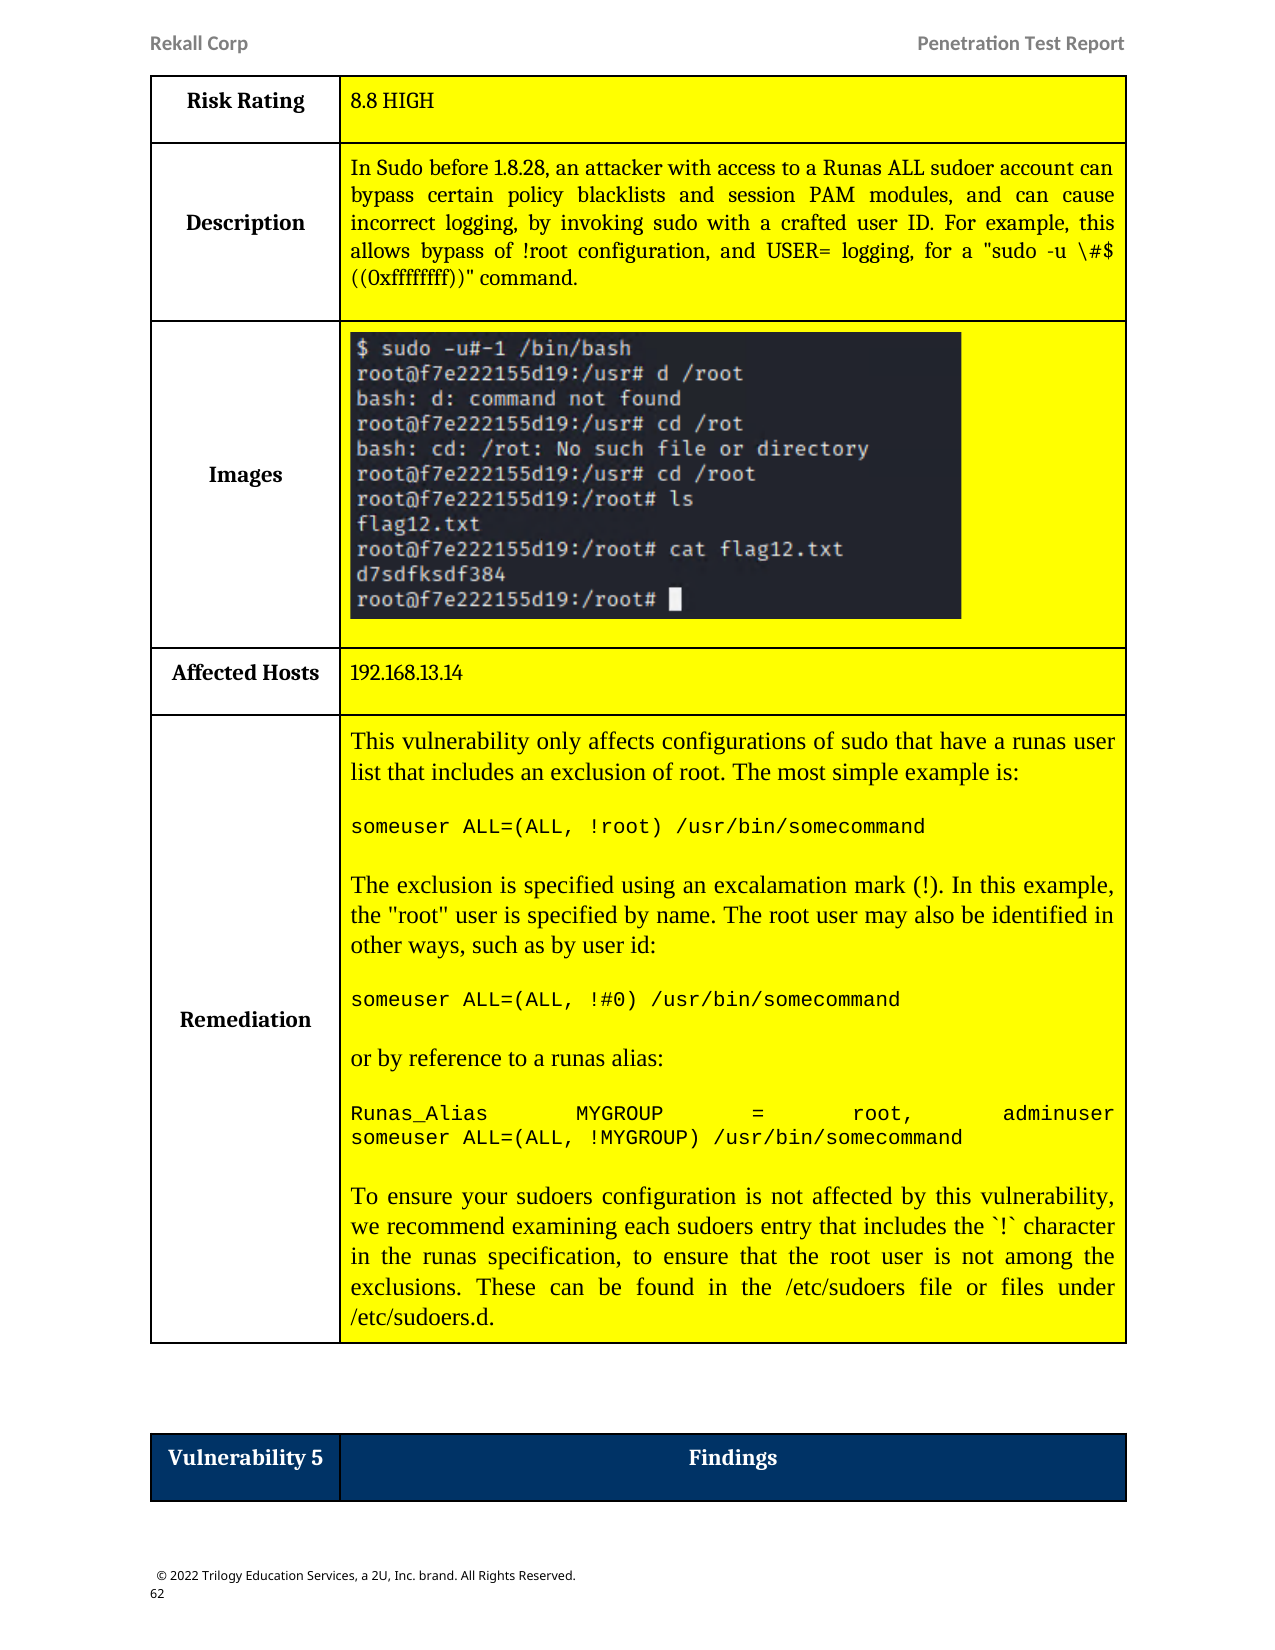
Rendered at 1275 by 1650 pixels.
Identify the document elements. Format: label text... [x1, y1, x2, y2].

table_header Vulnerability 5 [152, 1435, 339, 1500]
table_cell Images [152, 322, 339, 647]
table_header Findings [341, 1435, 1125, 1500]
table_cell Description [152, 144, 339, 320]
table_cell In Sudo before 1.8.28, an attacker with access to a Runas ALL sudoer account can bypass certain policy blacklists and session PAM modules, and can cause incorrect logging, by invoking sudo with a crafted user ID. For example, this allows bypass of !root configuration, and USER= logging, for a "sudo -u \#$((0xffffffff))" command. [341, 144, 1125, 320]
table_cell Remediation [152, 716, 339, 1342]
picture [350, 332, 962, 619]
table_cell 192.168.13.14 [341, 649, 1125, 714]
table_cell 8.8 HIGH [341, 77, 1125, 142]
table_cell This vulnerability only affects configurations of sudo that have a runas user list that includes an exclusion of root. The most simple example is: someuser ALL=(ALL, !root) /usr/bin/somecommand The exclusion is specified using an excalamation mark (!). In this example, the "root" user is specified by name. The root user may also be identified in other ways, such as by user id: someuser ALL=(ALL, !#0) /usr/bin/somecommand or by reference to a runas alias: Runas_Alias MYGROUP = root, adminuser someuser ALL=(ALL, !MYGROUP) /usr/bin/somecommand To ensure your sudoers configuration is not affected by this vulnerability, we recommend examining each sudoers entry that includes the `!` character in the runas specification, to ensure that the root user is not among the exclusions. These can be found in the /etc/sudoers file or files under /etc/sudoers.d. [341, 716, 1125, 1342]
table_cell [341, 322, 1125, 647]
table_cell Risk Rating [152, 77, 339, 142]
table_cell Affected Hosts [152, 649, 339, 714]
